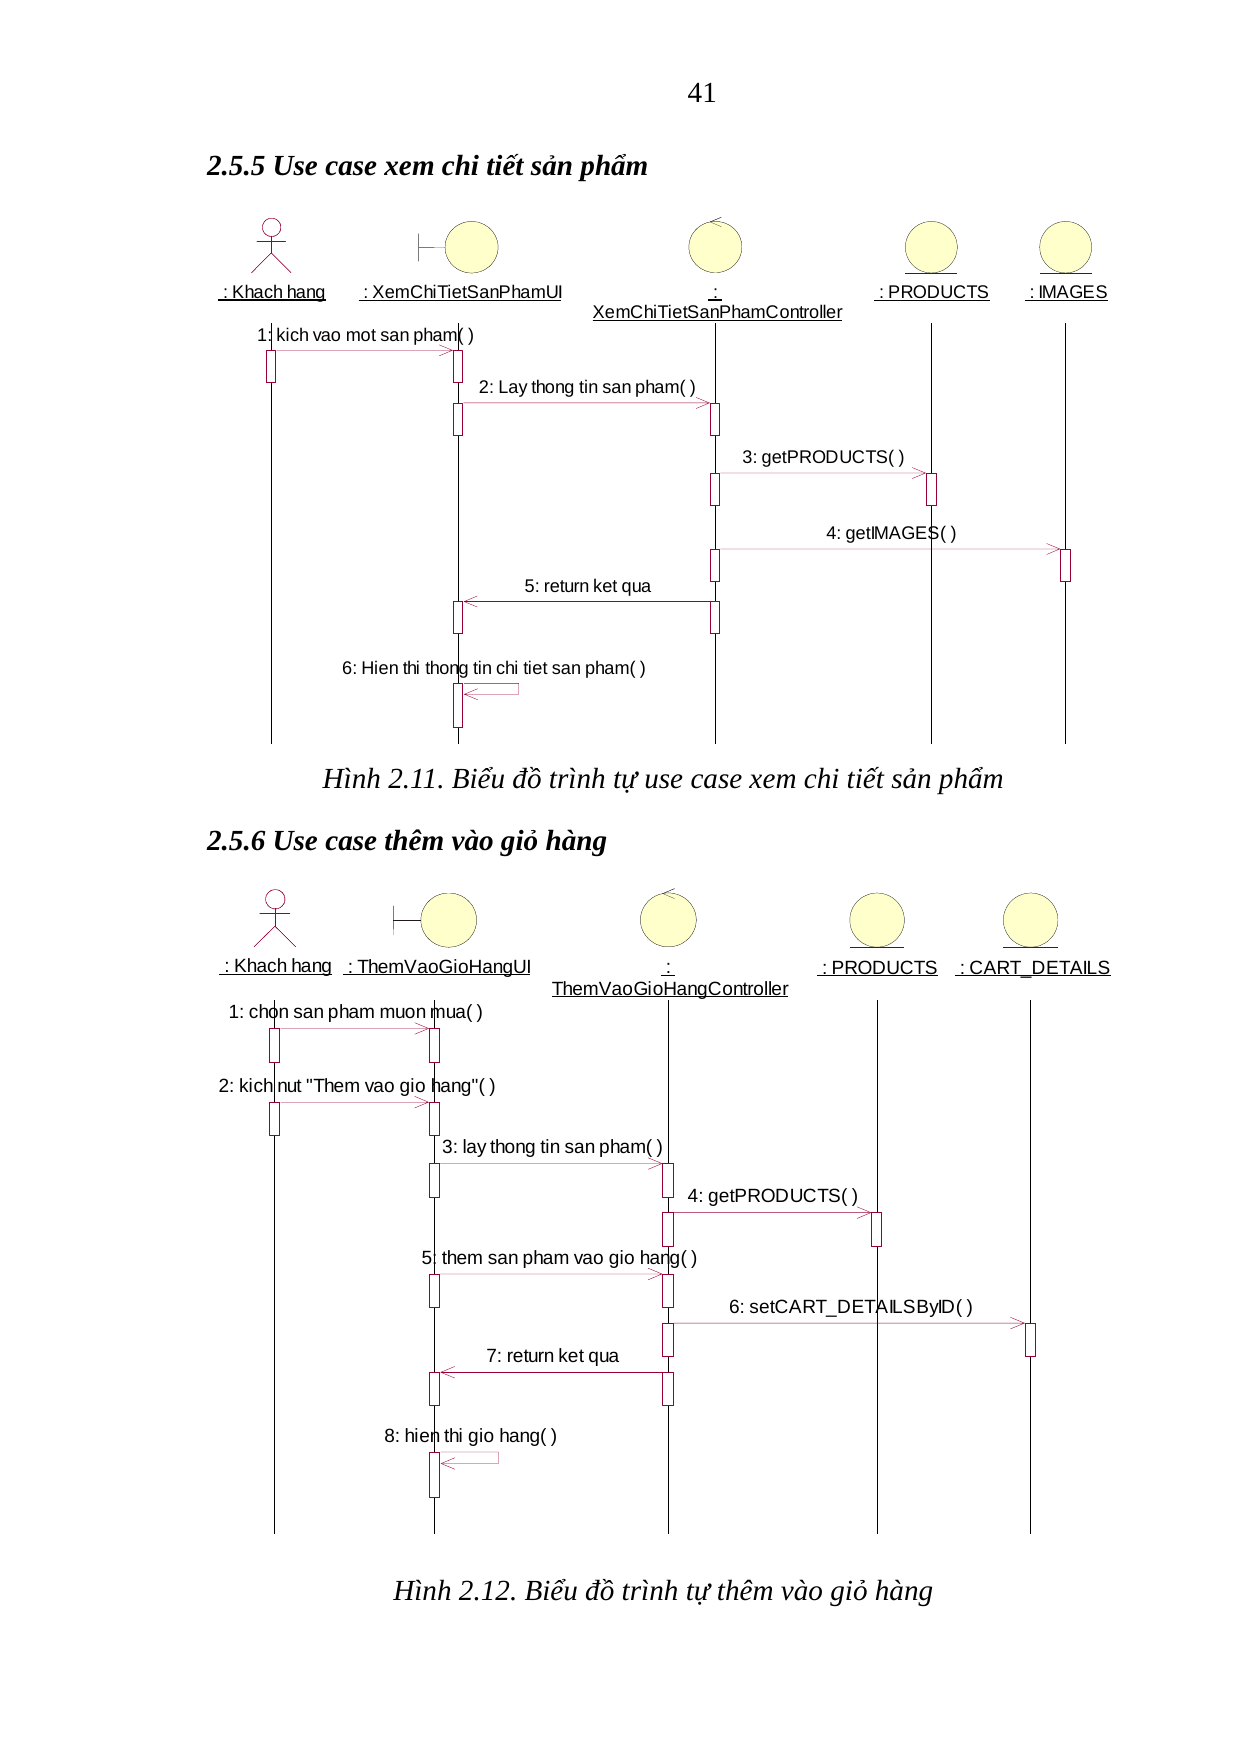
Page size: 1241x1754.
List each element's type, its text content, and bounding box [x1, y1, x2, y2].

subtitle Use case xem chi tiết sản phẩm [207, 148, 1122, 181]
text Hình 2.11. Biểu đồ trình tự use case xem chi tiết sản phẩm [207, 761, 1122, 794]
text Hình 2.12. Biểu đồ trình tự thêm vào giỏ hàng [207, 1573, 1122, 1607]
subtitle Use case thêm vào giỏ hàng [207, 823, 1122, 857]
